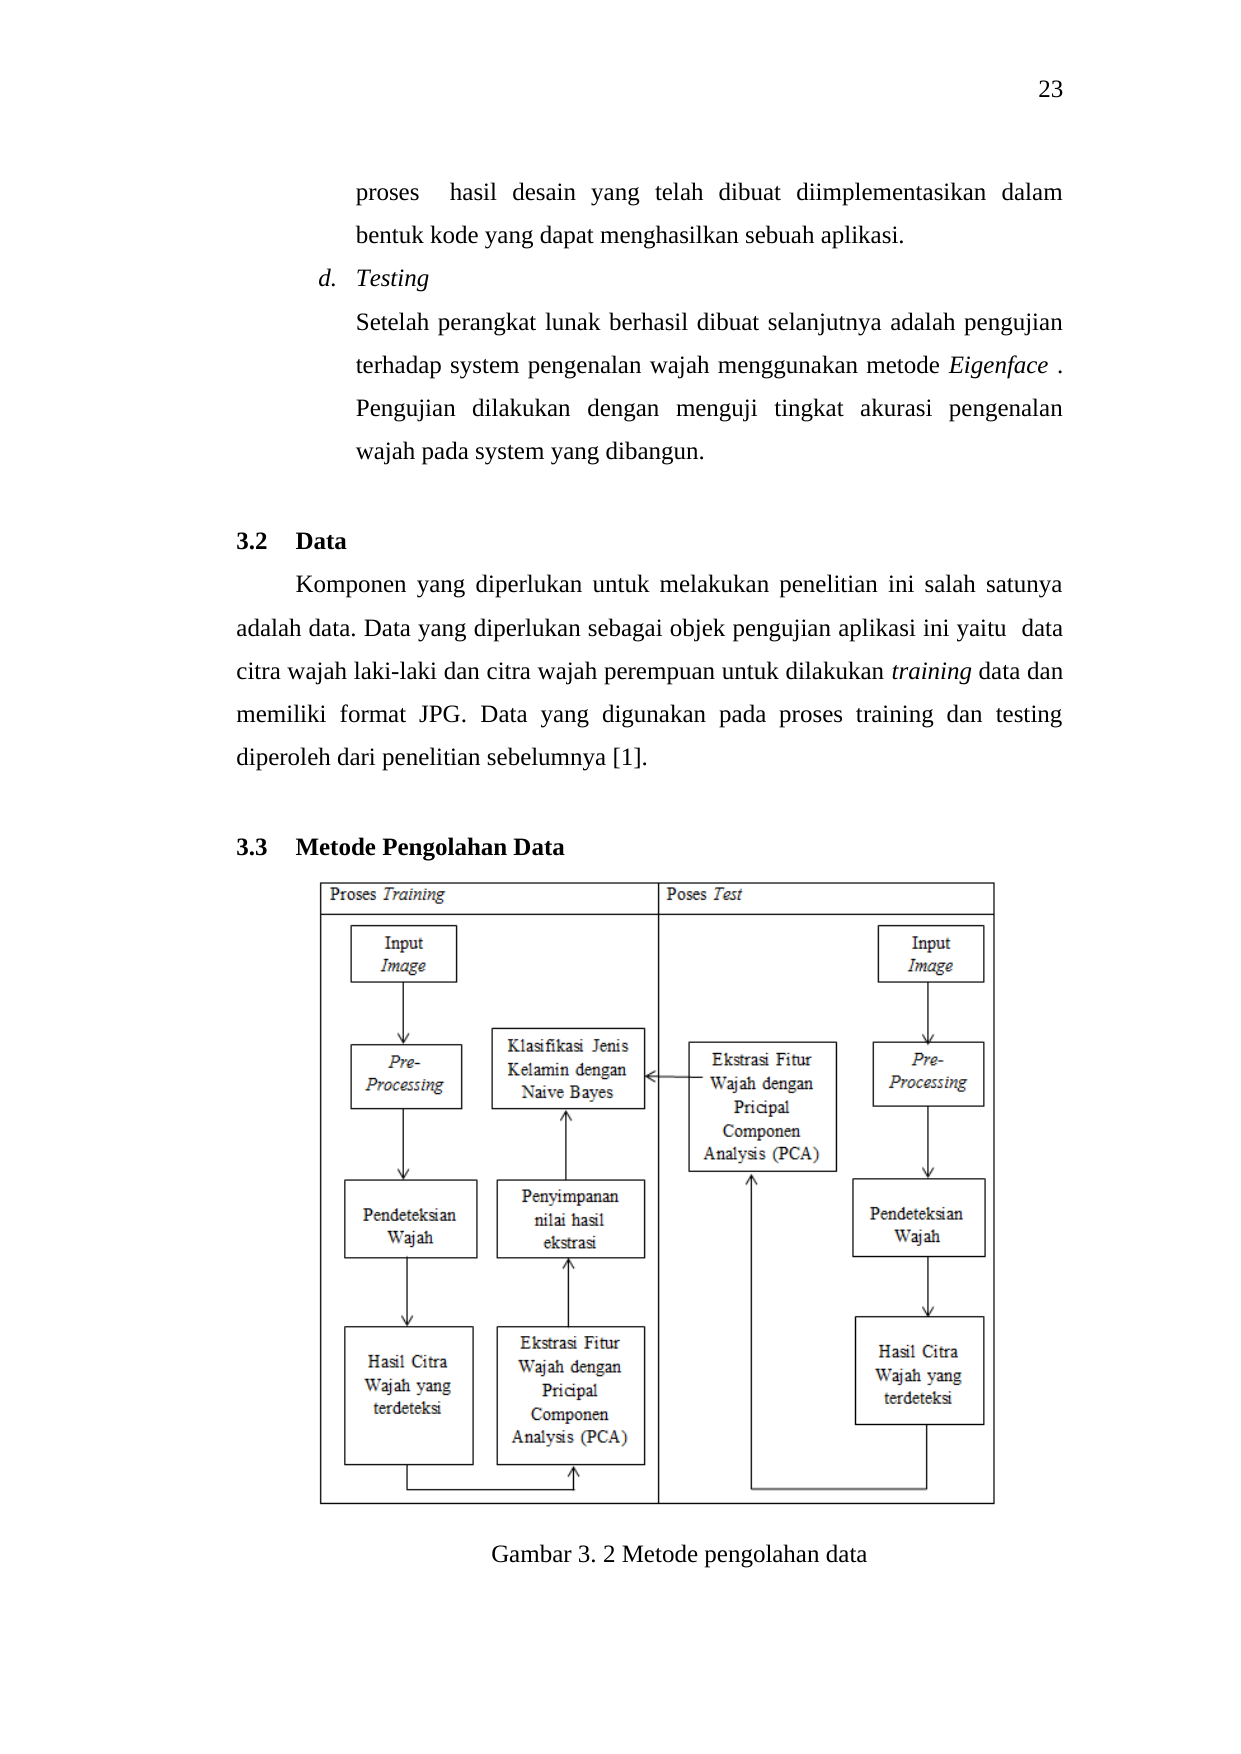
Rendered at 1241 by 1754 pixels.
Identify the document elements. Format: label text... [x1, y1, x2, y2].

text Komponen yang diperlukan untuk melakukan penelitian ini salah satunya adalah data. Data yang diperlukan sebagai objek pengujian aplikasi ini yaitu data citra wajah laki-laki dan citra wajah perempuan untuk dilakukan training data dan memiliki format JPG. Data yang digunakan pada proses training dan testing diperoleh dari penelitian sebelumnya [1]. [236, 569, 1063, 771]
subtitle Data [236, 526, 1063, 555]
list Testing [318, 263, 1063, 292]
text Gambar 3. 2 Metode pengolahan data [236, 1539, 1063, 1568]
text Setelah perangkat lunak berhasil dibuat selanjutnya adalah pengujian terhadap system pengenalan wajah menggunakan metode Eigenface . Pengujian dilakukan dengan menguji tingkat akurasi pengenalan wajah pada system yang dibangun. [356, 307, 1063, 465]
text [356, 177, 1063, 249]
picture [310, 875, 1010, 1518]
subtitle Metode Pengolahan Data [236, 832, 1063, 861]
